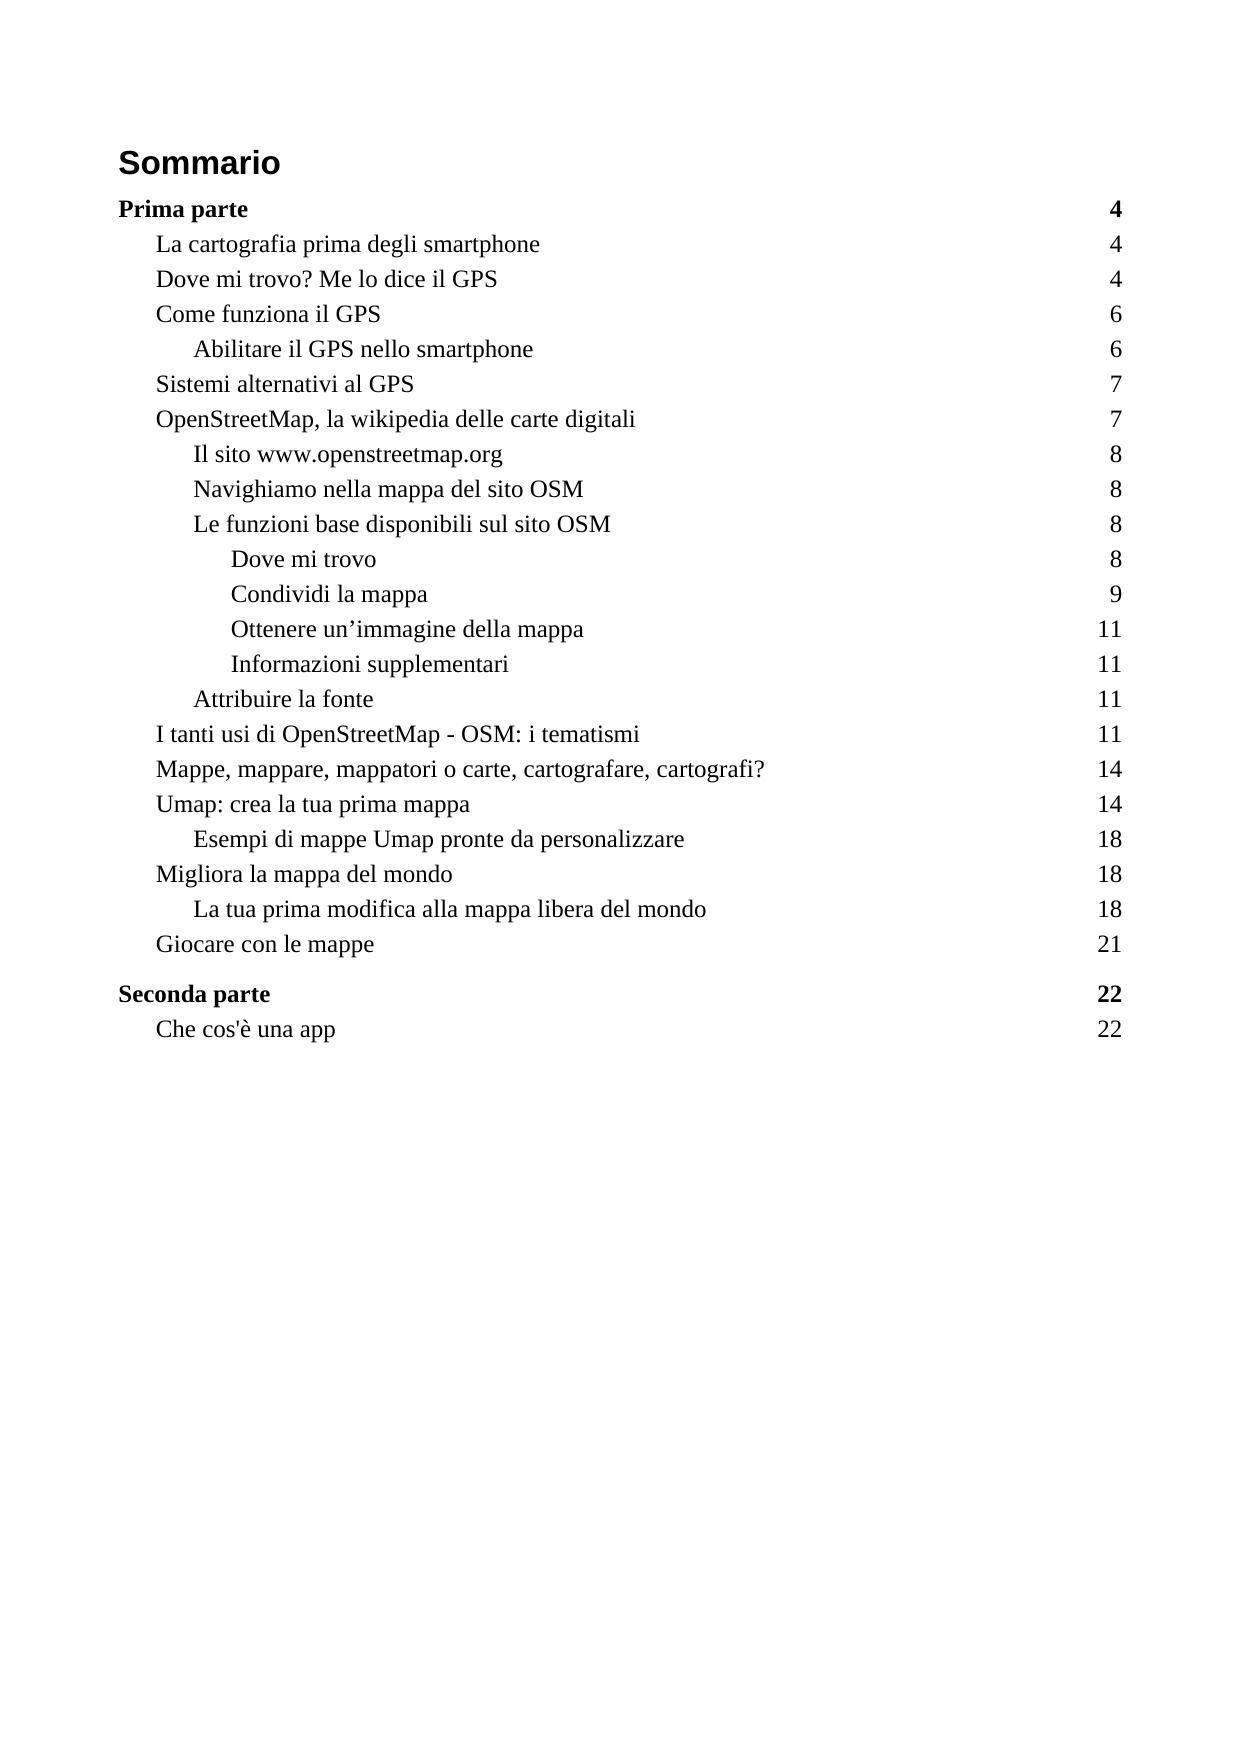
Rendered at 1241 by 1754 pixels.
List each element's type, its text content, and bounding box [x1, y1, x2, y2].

text Sommario [118, 143, 1122, 182]
